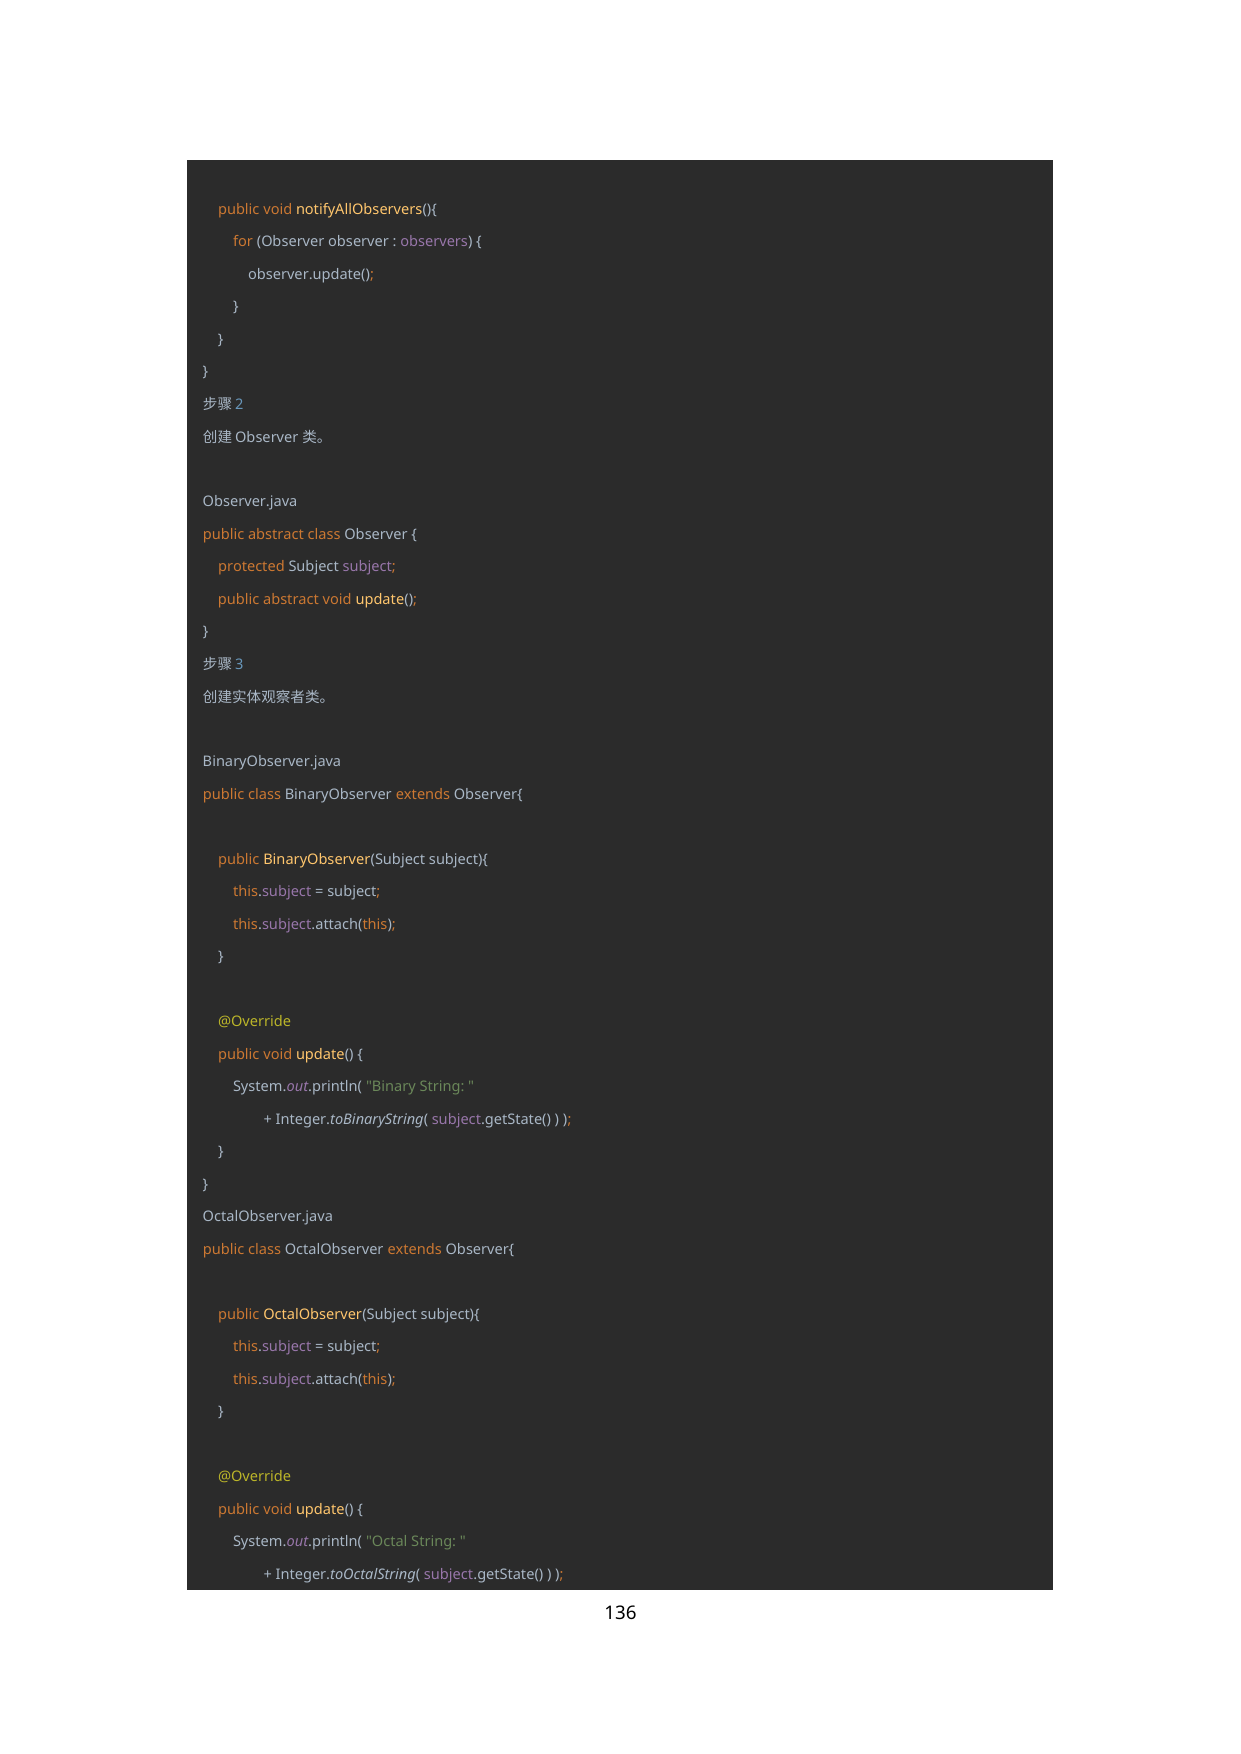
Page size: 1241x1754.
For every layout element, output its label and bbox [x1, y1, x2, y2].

text [187, 160, 1053, 1590]
